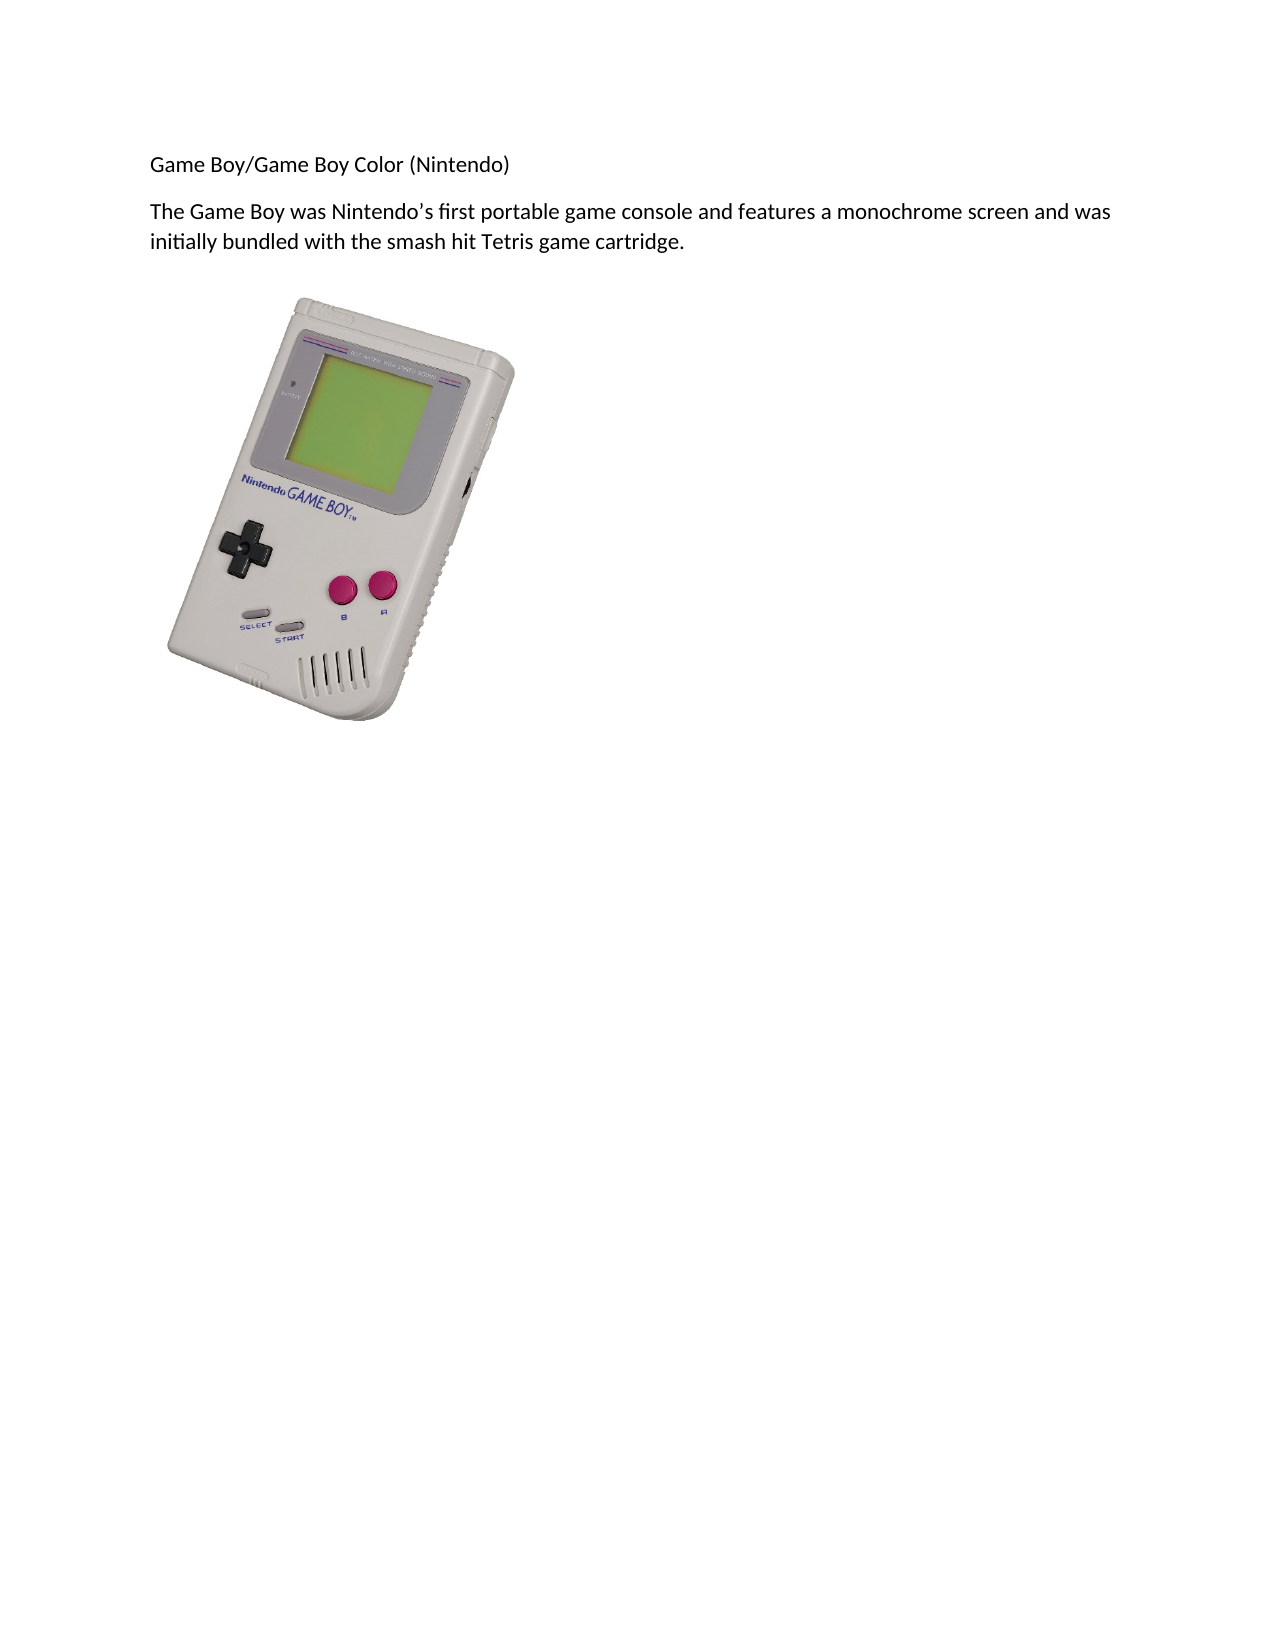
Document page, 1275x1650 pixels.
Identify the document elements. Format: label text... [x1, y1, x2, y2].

picture [150, 273, 532, 737]
text The Game Boy was Nintendo’s first portable game console and features a monochrome screen and was initially bundled with the smash hit Tetris game cartridge. [150, 197, 1125, 255]
text Game Boy/Game Boy Color (Nintendo) [150, 150, 1125, 178]
